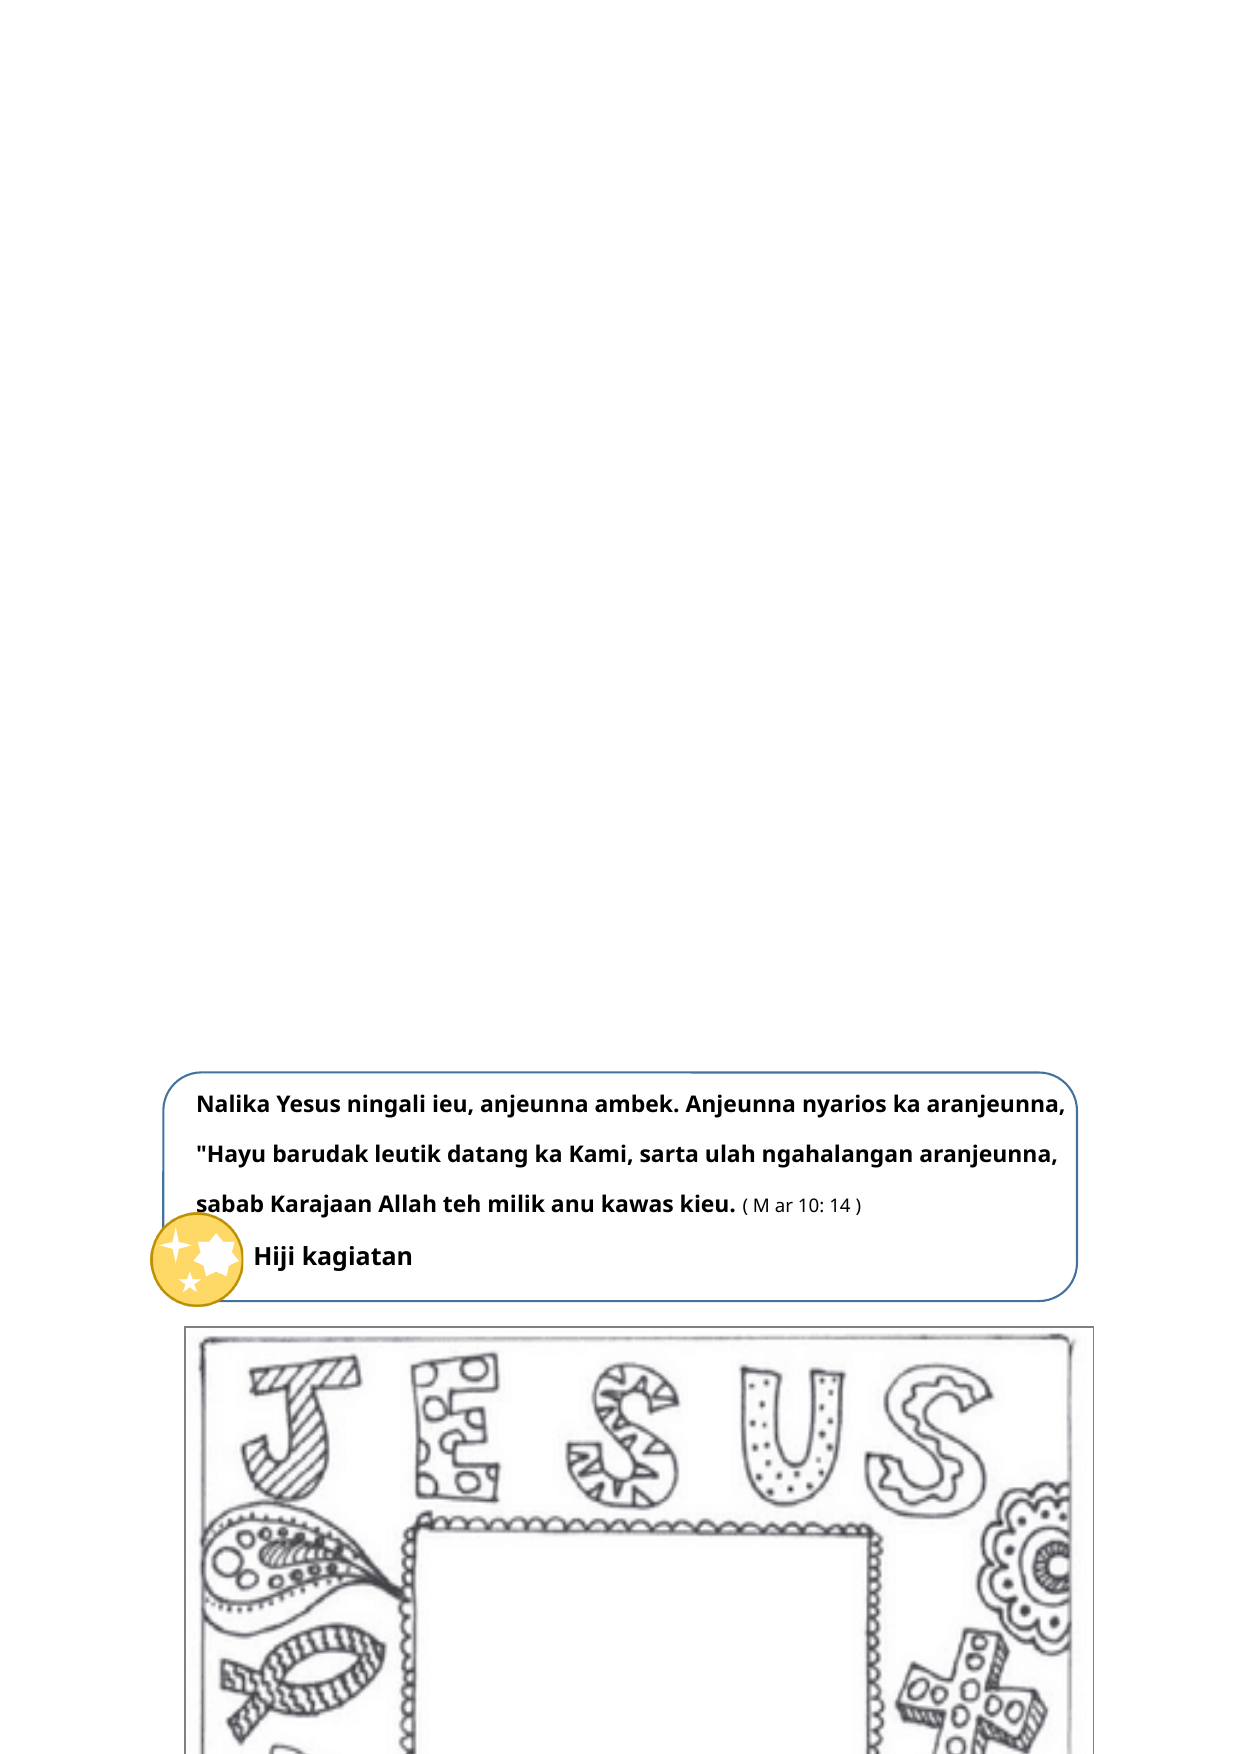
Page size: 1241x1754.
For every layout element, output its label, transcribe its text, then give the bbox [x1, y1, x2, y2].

picture [150, 1212, 244, 1307]
text sabab Karajaan Allah teh milik anu kawas kieu. ( M ar 10: 14 ) [150, 1188, 1090, 1220]
picture [186, 1328, 1093, 1754]
text "Hayu barudak leutik datang ka Kami, sarta ulah ngahalangan aranjeunna, [150, 1138, 1090, 1169]
text Hiji kagiatan [244, 1239, 1090, 1273]
text Nalika Yesus ningali ieu, anjeunna ambek. Anjeunna nyarios ka aranjeunna, [150, 1088, 1090, 1119]
